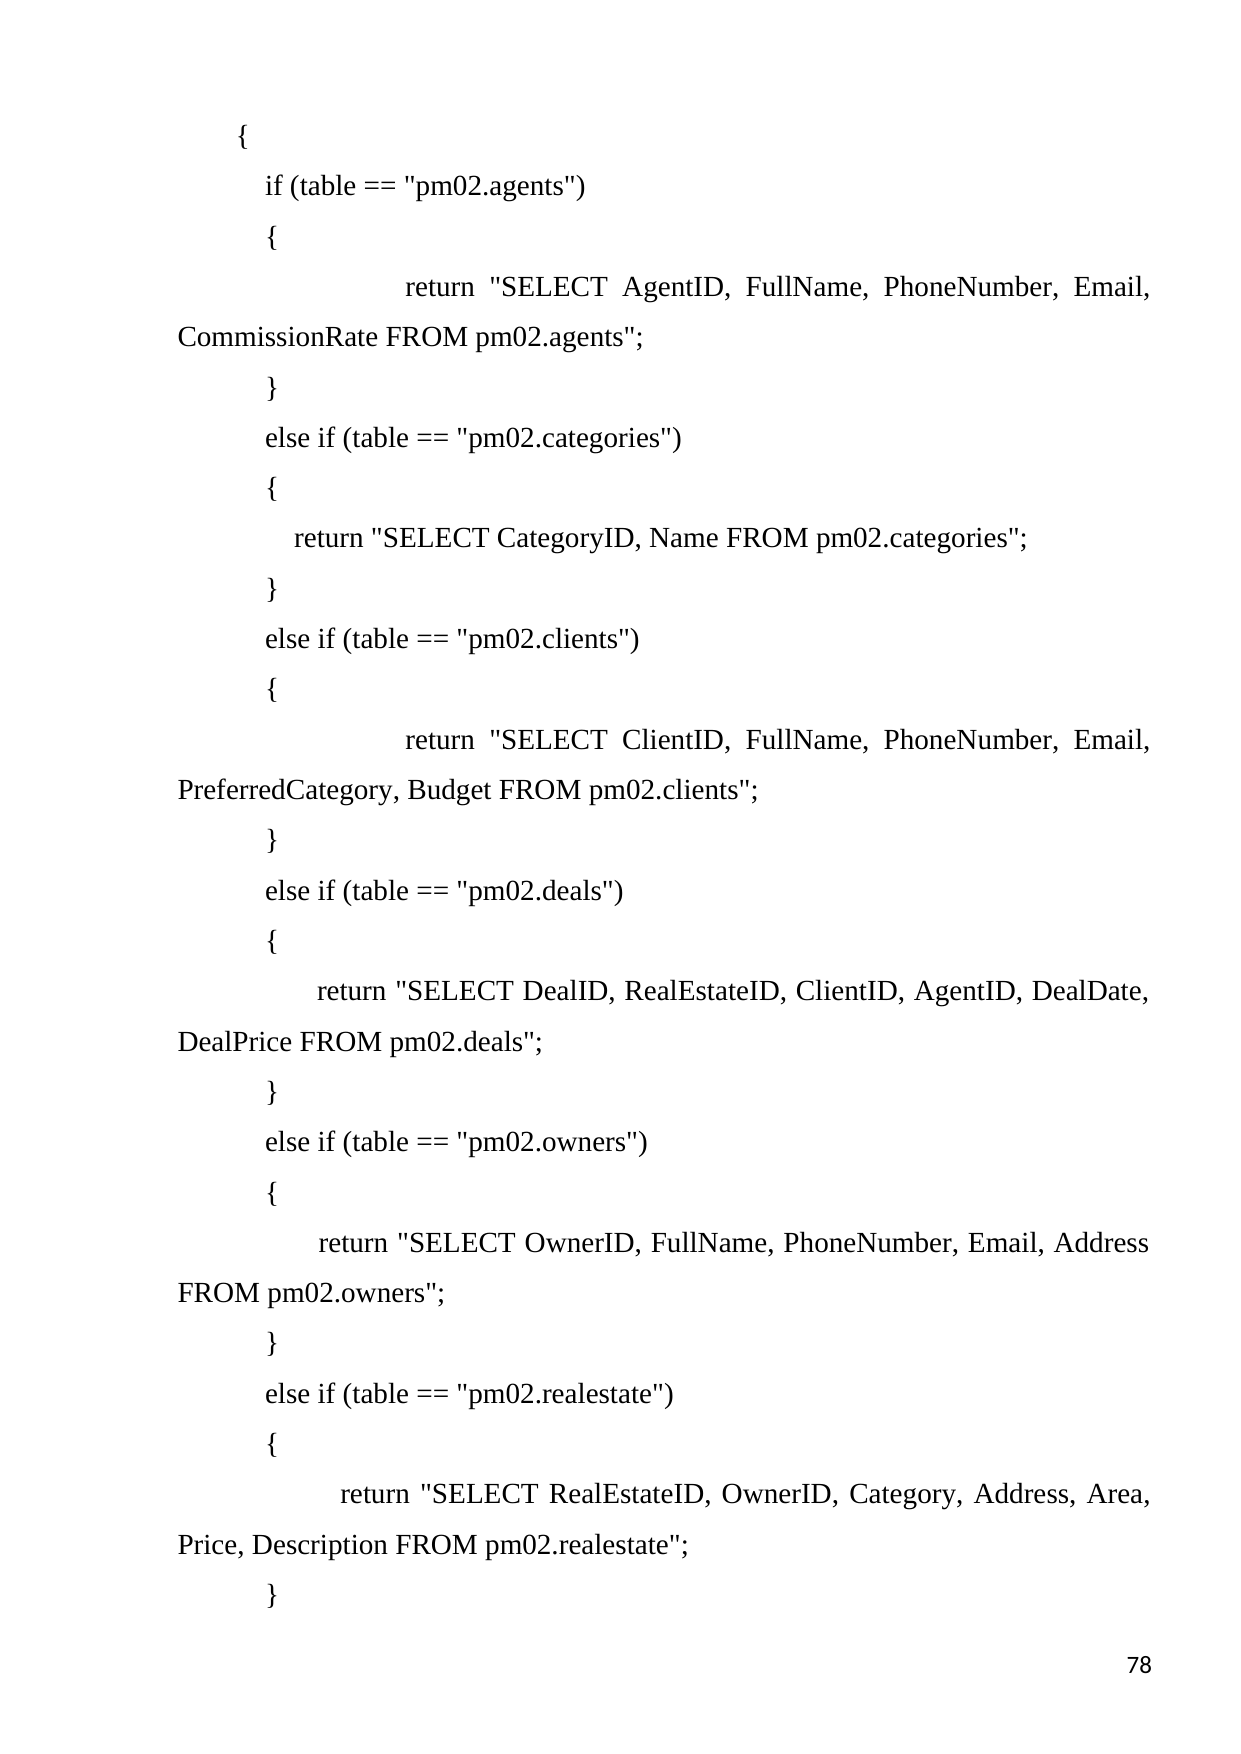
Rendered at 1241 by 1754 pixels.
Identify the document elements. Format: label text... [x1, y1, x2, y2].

text { [177, 1426, 1152, 1460]
text else if (table == "pm02.realestate") [177, 1376, 1152, 1409]
text } [177, 1577, 1152, 1611]
text return "SELECT RealEstateID, OwnerID, Category, Address, Area, Price, Description FROM pm02.realestate"; [177, 1477, 1152, 1560]
text } [177, 370, 1152, 403]
text return "SELECT OwnerID, FullName, PhoneNumber, Email, Address FROM pm02.owners"; [177, 1225, 1152, 1309]
text { [177, 470, 1152, 504]
text { [177, 219, 1152, 252]
text else if (table == "pm02.clients") [177, 621, 1152, 655]
text } [177, 1326, 1152, 1359]
text if (table == "pm02.agents") [177, 168, 1152, 202]
text } [177, 1074, 1152, 1108]
text return "SELECT AgentID, FullName, PhoneNumber, Email, CommissionRate FROM pm02.agents"; [177, 269, 1152, 353]
text else if (table == "pm02.deals") [177, 873, 1152, 906]
text { [177, 118, 1152, 152]
text else if (table == "pm02.owners") [177, 1124, 1152, 1158]
text } [177, 571, 1152, 604]
text return "SELECT CategoryID, Name FROM pm02.categories"; [177, 521, 1152, 554]
text { [177, 923, 1152, 957]
text { [177, 672, 1152, 705]
text return "SELECT DealID, RealEstateID, ClientID, AgentID, DealDate, DealPrice FROM pm02.deals"; [177, 973, 1152, 1057]
text } [177, 822, 1152, 856]
text { [177, 1175, 1152, 1208]
text else if (table == "pm02.categories") [177, 420, 1152, 453]
text return "SELECT ClientID, FullName, PhoneNumber, Email, PreferredCategory, Budget FROM pm02.clients"; [177, 722, 1152, 806]
